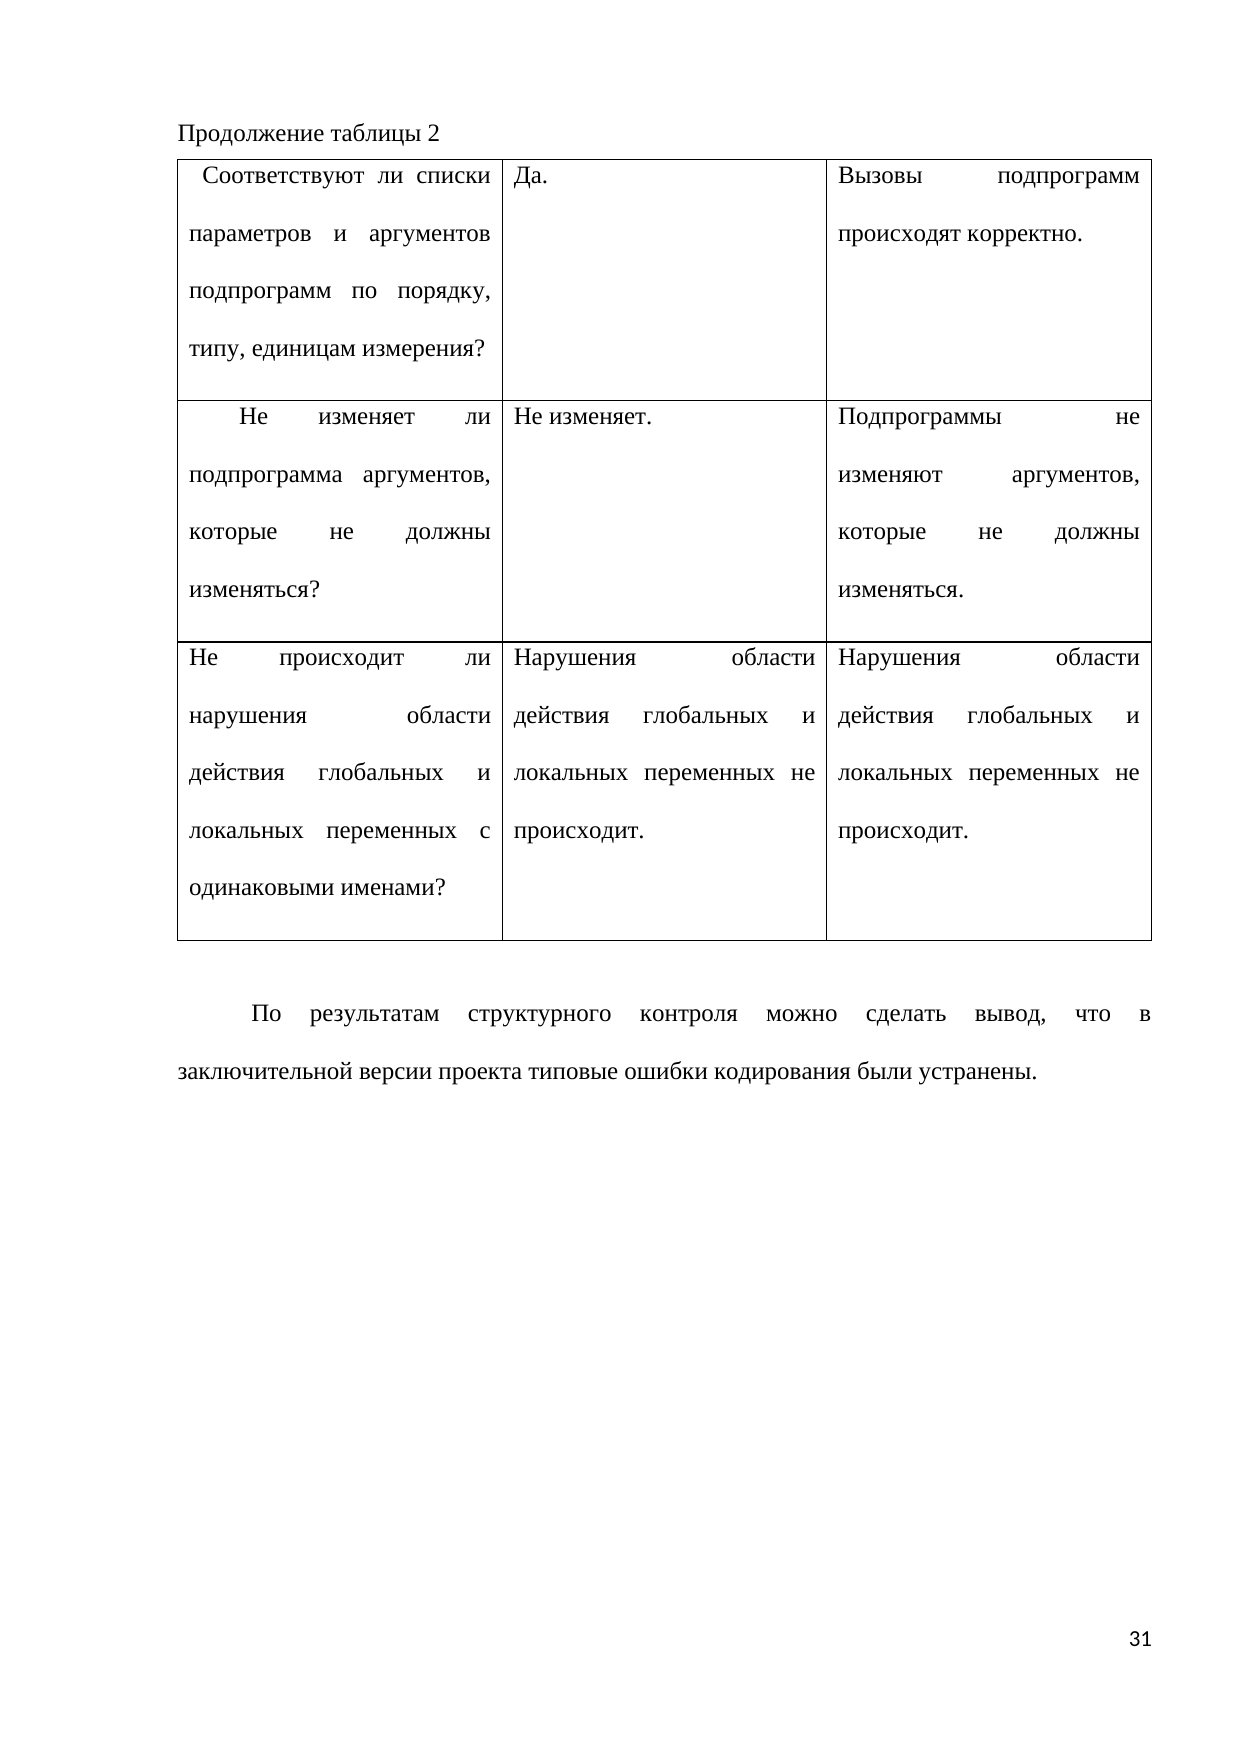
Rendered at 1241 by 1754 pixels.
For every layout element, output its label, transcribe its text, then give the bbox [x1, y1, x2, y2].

text Продолжение таблицы 2 [177, 118, 1152, 147]
table_header Соответствуют ли списки параметров и аргументов подпрограмм по порядку, типу, единицам измерения? [178, 160, 502, 400]
table_header Да. [503, 160, 826, 400]
table_cell Не происходит ли нарушения области действия глобальных и локальных переменных с одинаковыми именами? [178, 643, 502, 940]
table_cell Не изменяет. [503, 401, 826, 641]
text По результатам структурного контроля можно сделать вывод, что в заключительной версии проекта типовые ошибки кодирования были устранены. [177, 998, 1152, 1085]
table_cell Нарушения области действия глобальных и локальных переменных не происходит. [827, 643, 1151, 940]
table_header Вызовы подпрограмм происходят корректно. [827, 160, 1151, 400]
table_cell Подпрограммы не изменяют аргументов, которые не должны изменяться. [827, 401, 1151, 641]
table_cell Не изменяет ли подпрограмма аргументов, которые не должны изменяться? [178, 401, 502, 641]
table_cell Нарушения области действия глобальных и локальных переменных не происходит. [503, 643, 826, 940]
